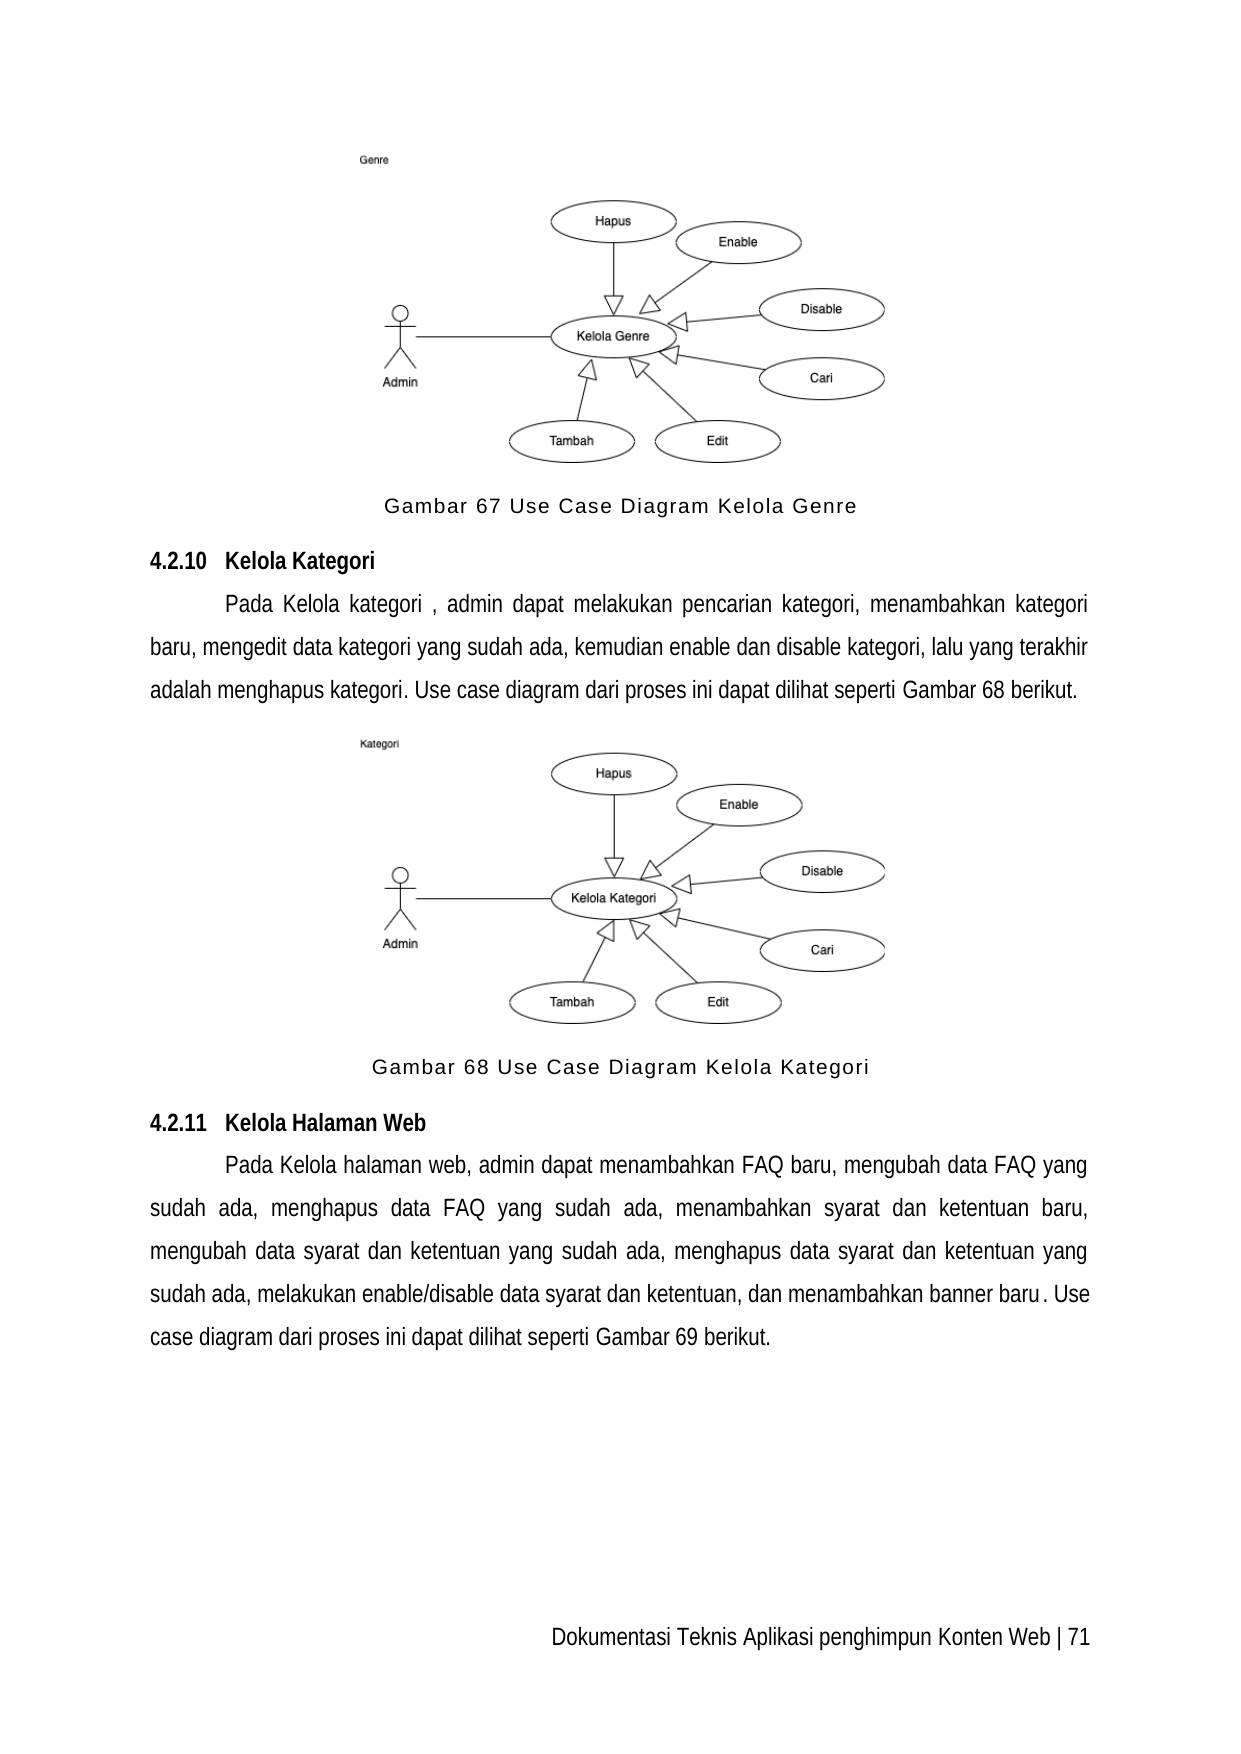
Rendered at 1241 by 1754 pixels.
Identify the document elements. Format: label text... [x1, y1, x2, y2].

subtitle Kelola Halaman Web [150, 1107, 1090, 1136]
text Pada Kelola kategori , admin dapat melakukan pencarian kategori, menambahkan kategori baru, mengedit data kategori yang sudah ada, kemudian enable dan disable kategori, lalu yang terakhir adalah menghapus kategori. Use case diagram dari proses ini dapat dilihat seperti Gambar 68 berikut. [150, 589, 1090, 703]
text Pada Kelola halaman web, admin dapat menambahkan FAQ baru, mengubah data FAQ yang sudah ada, menghapus data FAQ yang sudah ada, menambahkan syarat dan ketentuan baru, mengubah data syarat dan ketentuan yang sudah ada, menghapus data syarat dan ketentuan yang sudah ada, melakukan enable/disable data syarat dan ketentuan, dan menambahkan banner baru. Use case diagram dari proses ini dapat dilihat seperti Gambar 69 berikut. [150, 1150, 1090, 1351]
picture [355, 734, 885, 1024]
picture [355, 150, 885, 463]
subtitle Gambar 68 Use Case Diagram Kelola Kategori [150, 1055, 1090, 1079]
subtitle Gambar 67 Use Case Diagram Kelola Genre [150, 493, 1090, 517]
subtitle Kelola Kategori [150, 546, 1090, 575]
